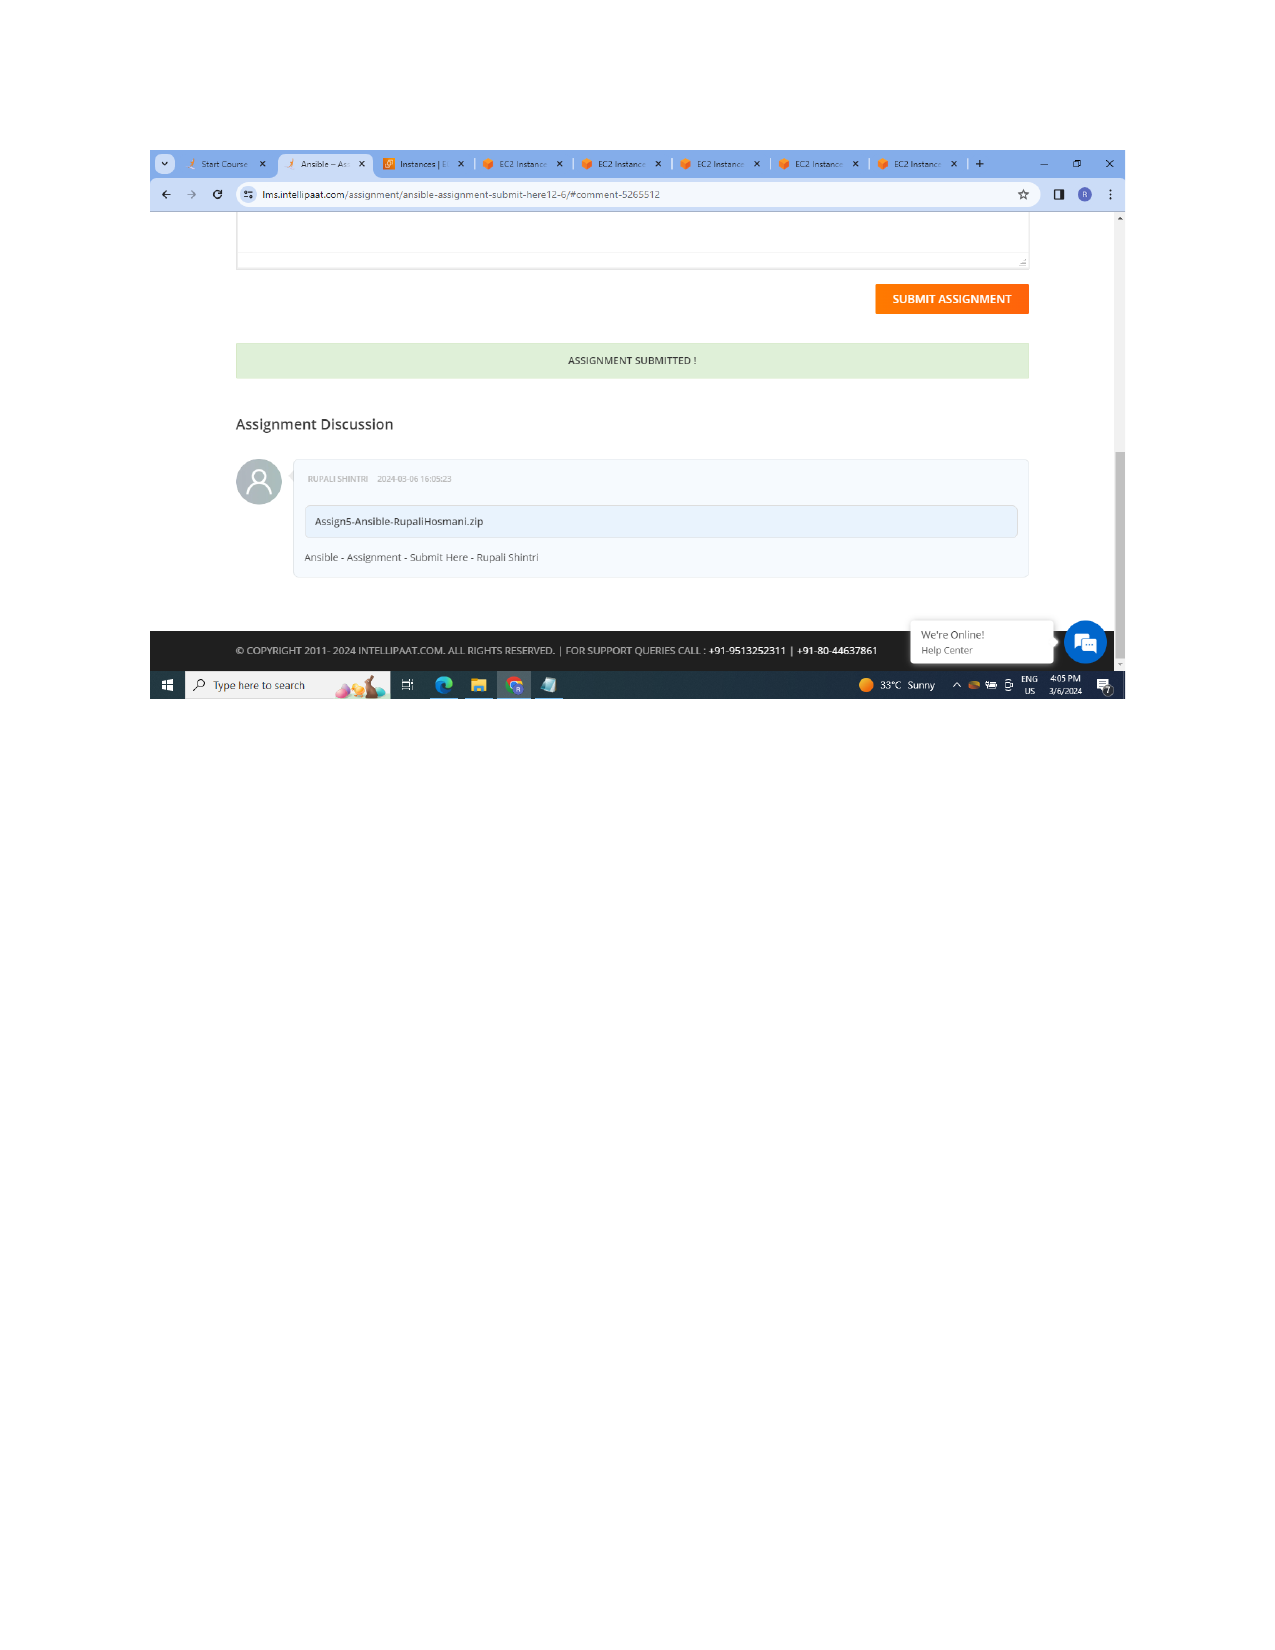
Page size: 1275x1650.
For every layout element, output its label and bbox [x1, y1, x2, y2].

picture [150, 150, 1125, 699]
